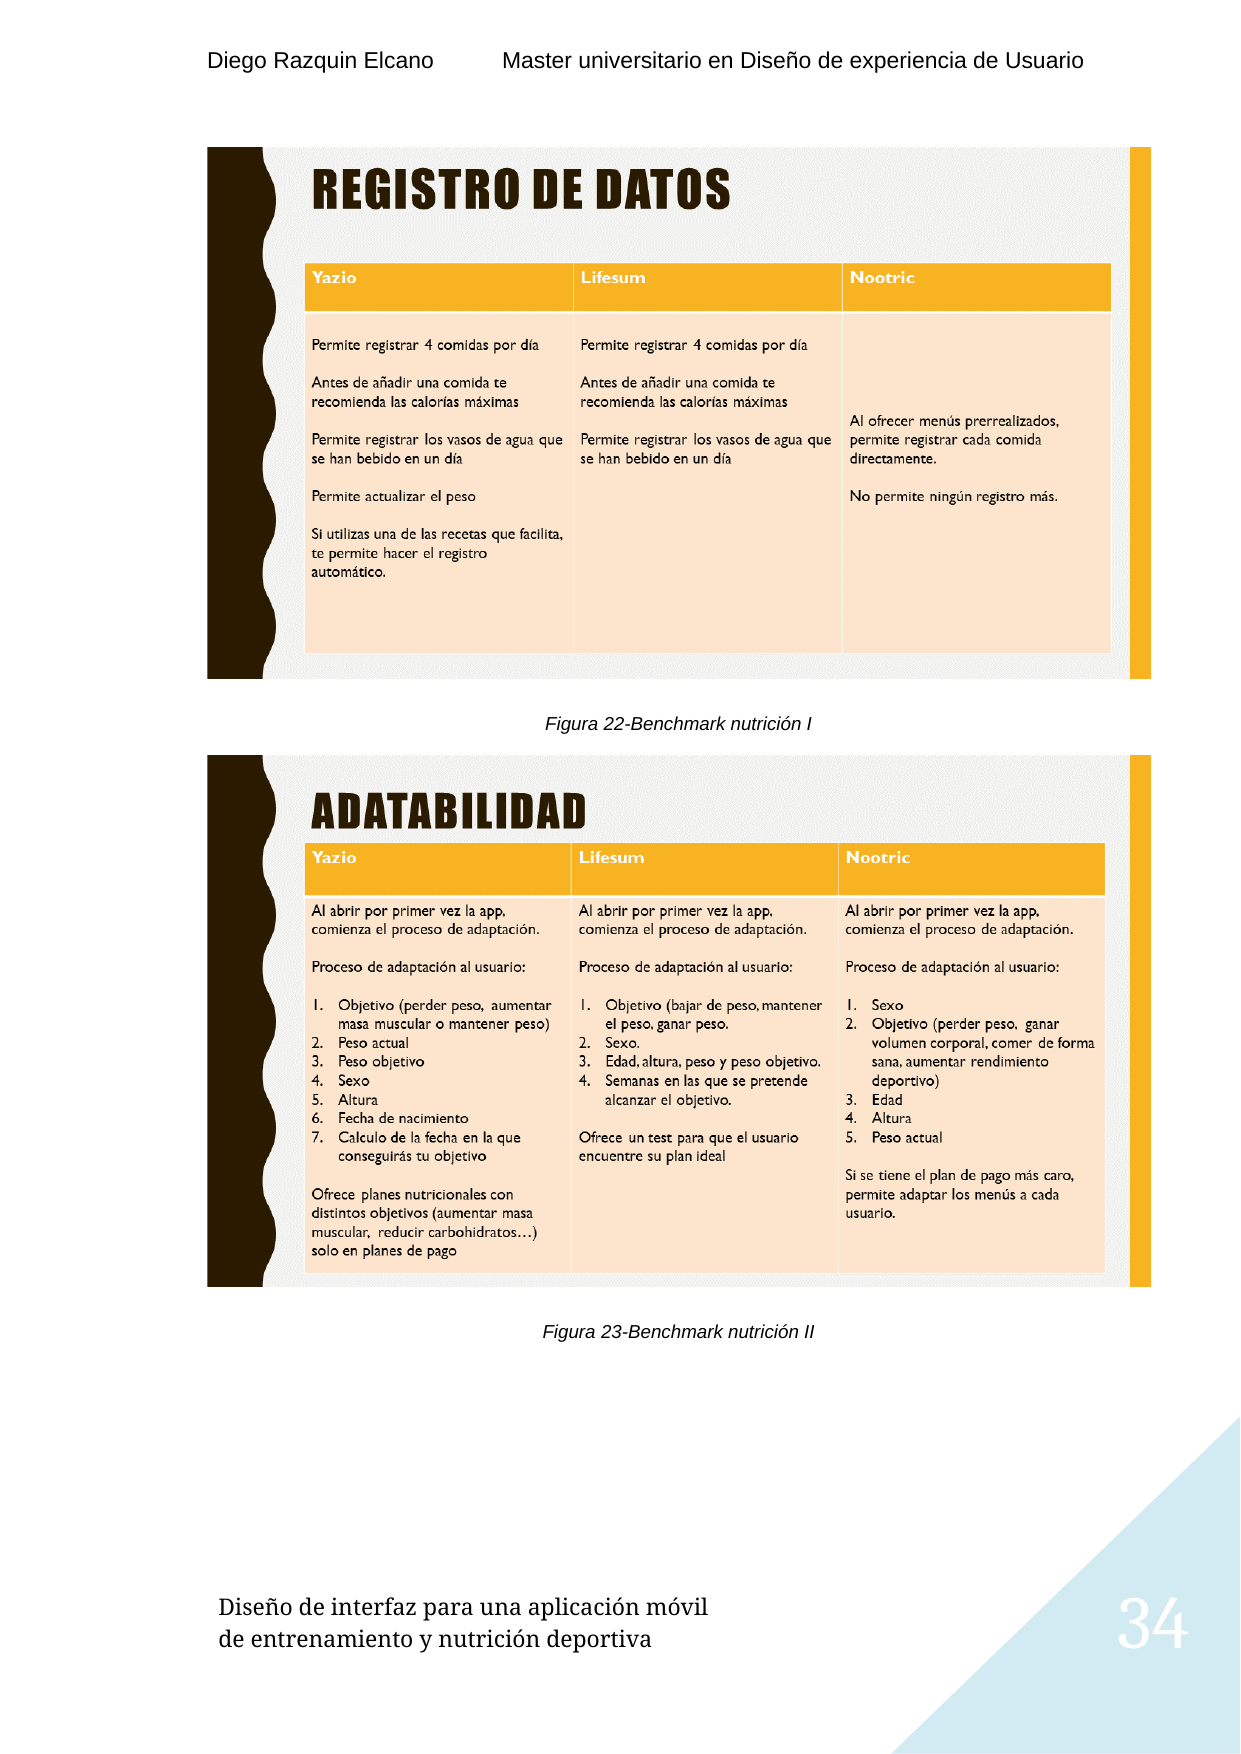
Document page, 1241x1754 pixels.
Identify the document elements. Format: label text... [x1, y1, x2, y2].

picture [207, 755, 1152, 1287]
text Figura 22-Benchmark nutrición I [207, 713, 1152, 734]
text Figura 23-Benchmark nutrición II [207, 1321, 1152, 1342]
picture [207, 147, 1152, 679]
